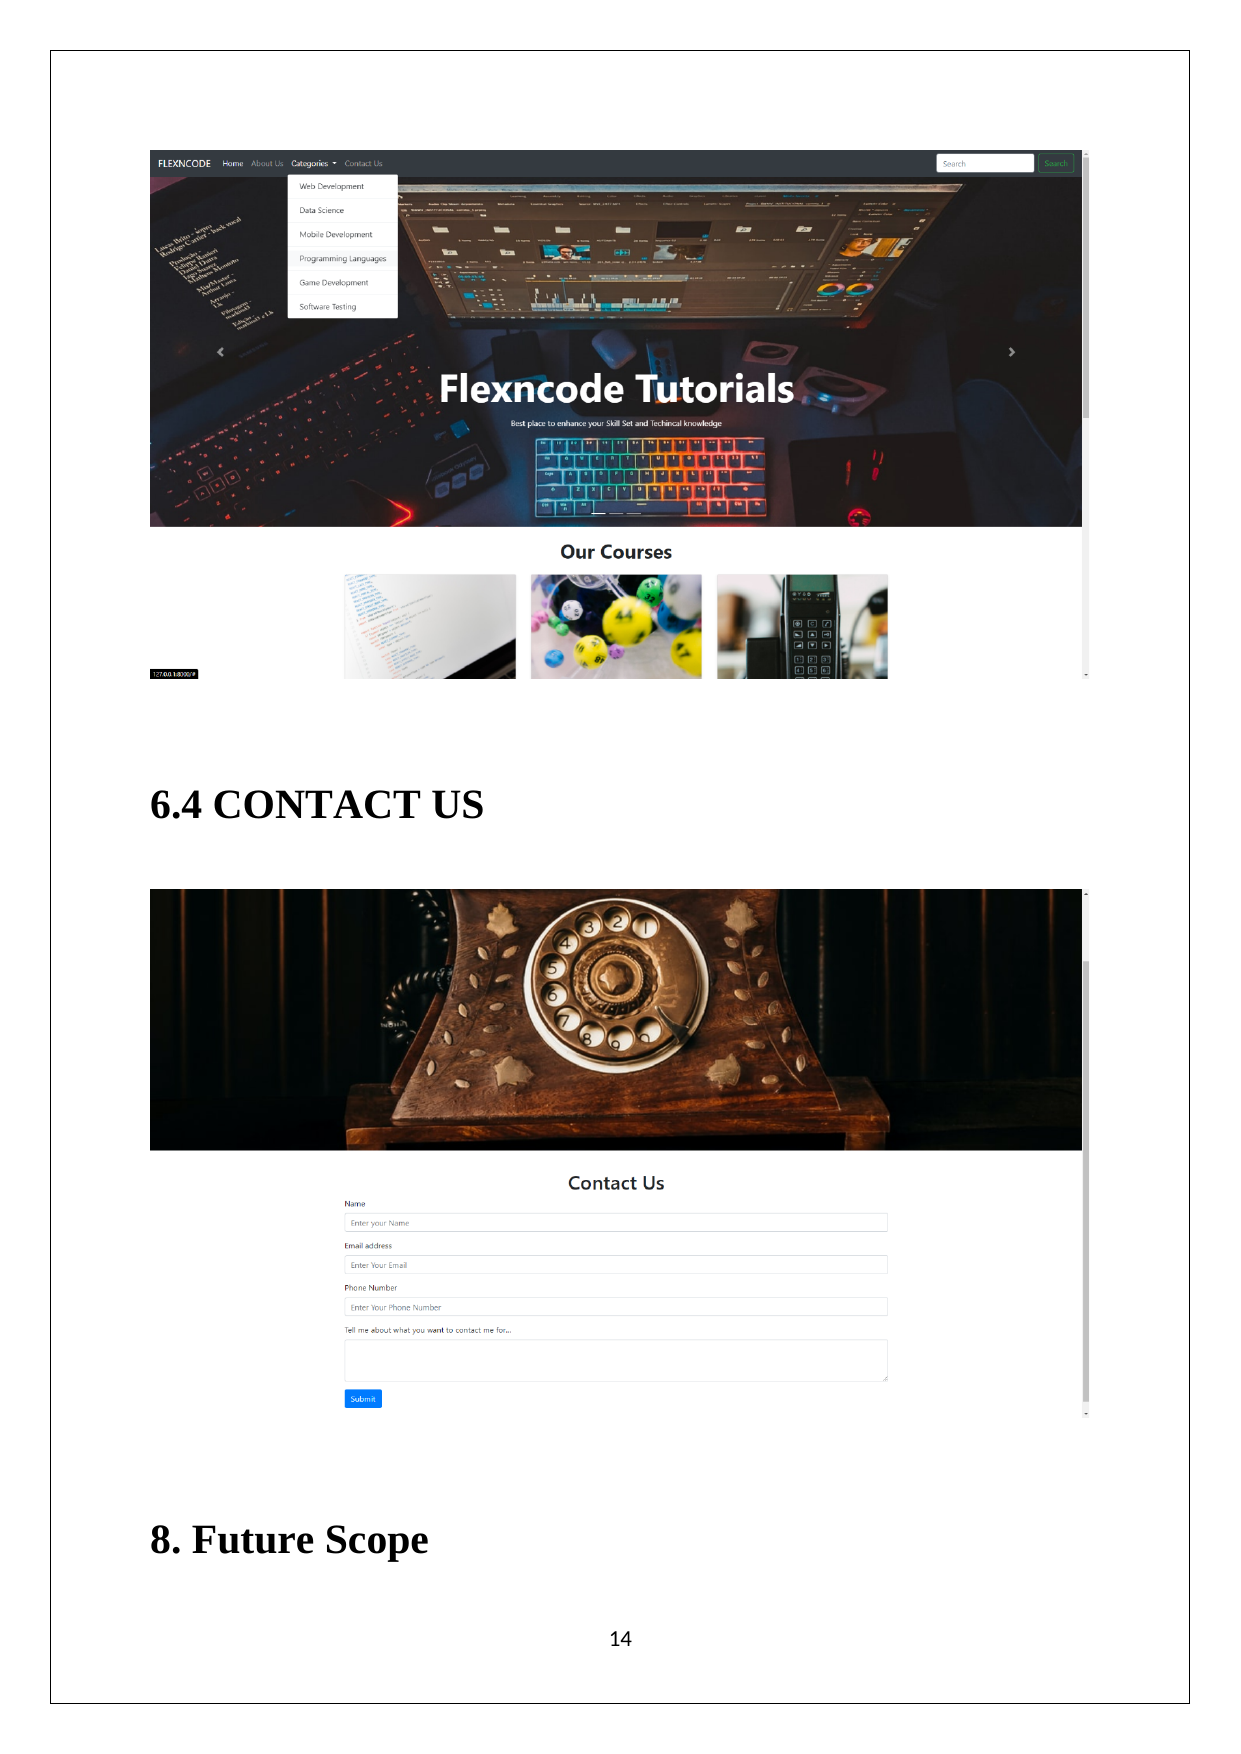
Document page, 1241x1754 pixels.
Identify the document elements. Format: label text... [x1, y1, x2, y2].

text 8. Future Scope [150, 1515, 1090, 1563]
picture [150, 889, 1090, 1418]
picture [150, 150, 1090, 679]
text 6.4 CONTACT US [150, 779, 1090, 827]
